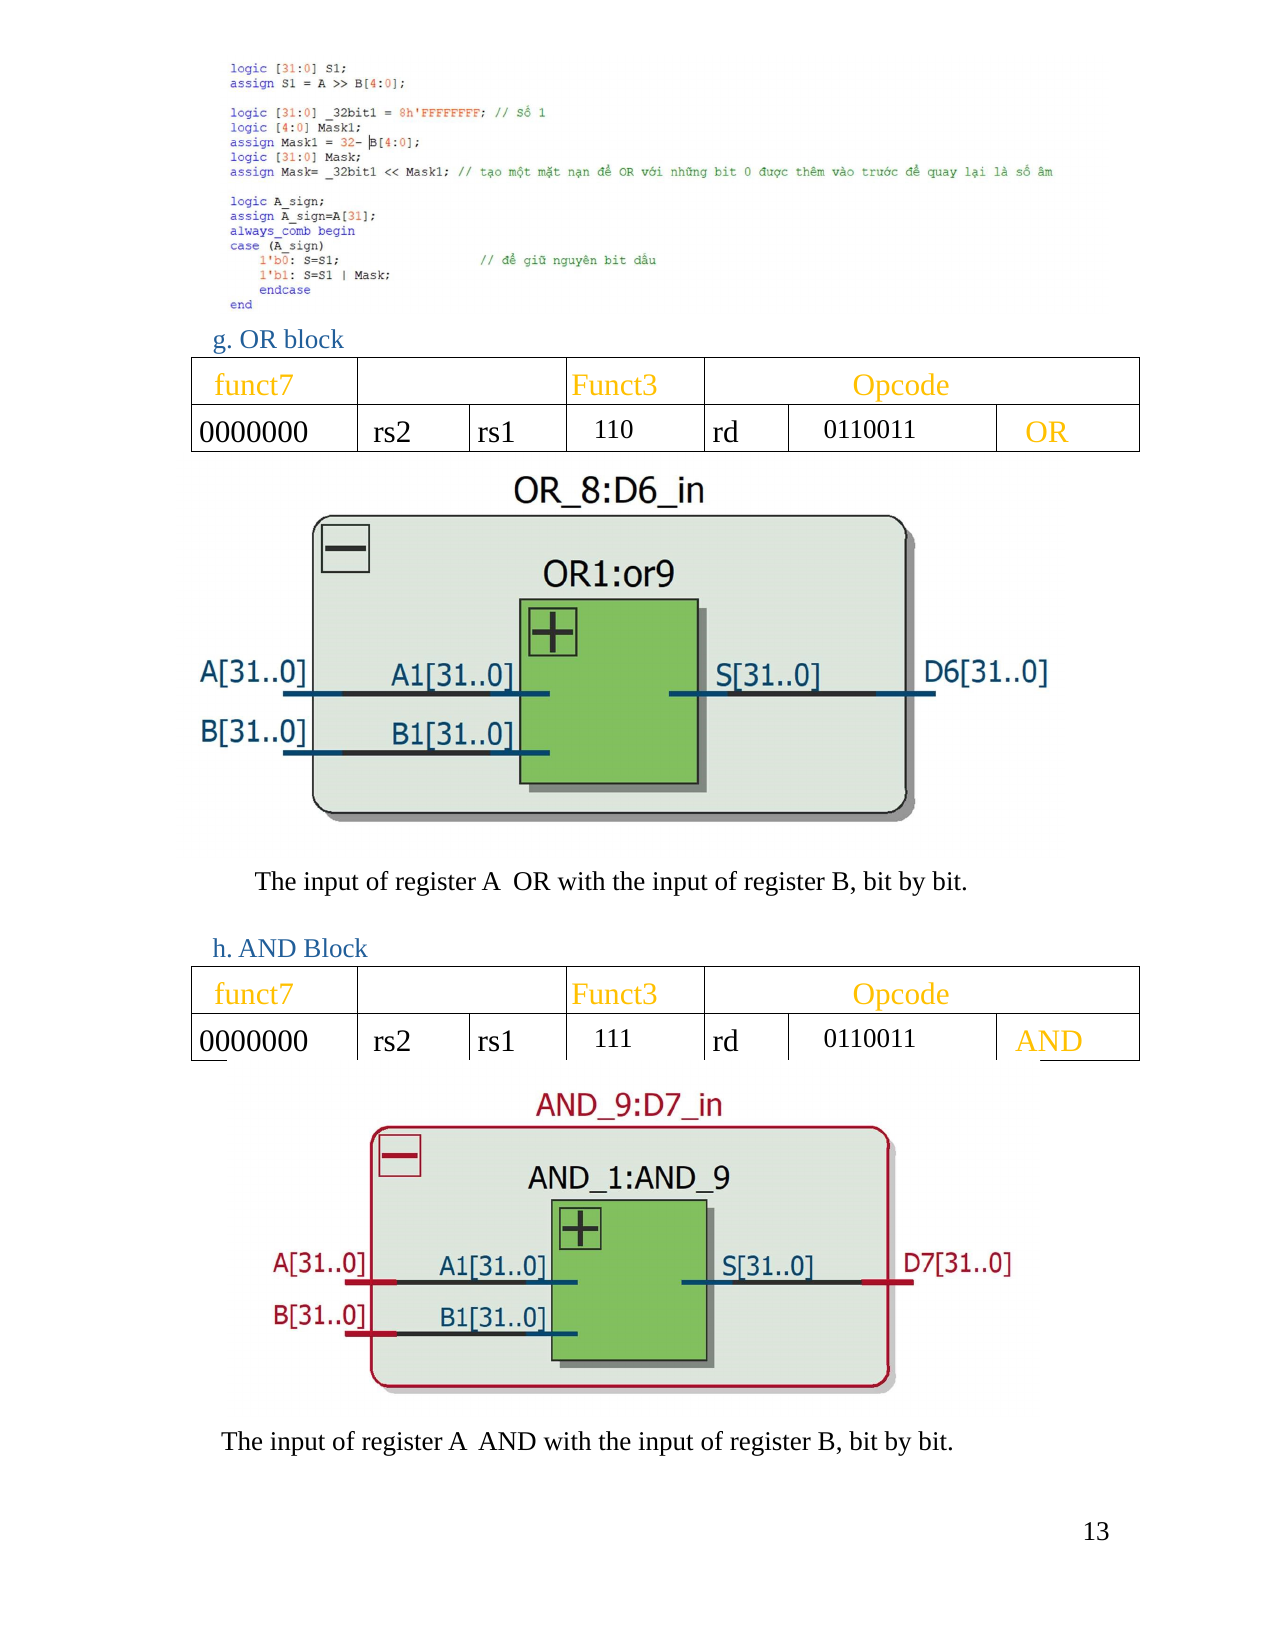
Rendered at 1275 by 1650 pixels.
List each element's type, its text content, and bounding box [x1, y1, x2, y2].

table_cell 0110011 [789, 1014, 996, 1060]
table_header [469, 967, 566, 1013]
picture [227, 1060, 1041, 1417]
subtitle g. OR block [212, 323, 1116, 354]
text The input of register A OR with the input of register B, bit by bit. [146, 866, 1076, 897]
picture [220, 55, 1110, 314]
table_header [358, 358, 469, 404]
table_cell rd [705, 1014, 788, 1060]
table_header [358, 967, 469, 1013]
picture [175, 452, 1066, 858]
table_header [469, 358, 566, 404]
table_header Funct3 [567, 967, 704, 1013]
table_header Opcode [788, 967, 996, 1013]
table_cell 0110011 [789, 405, 996, 451]
table_header Funct3 [567, 358, 704, 404]
table_cell OR [997, 405, 1139, 451]
table_header [996, 358, 1139, 404]
text The input of register A AND with the input of register B, bit by bit. [221, 1425, 1109, 1456]
table_cell rs1 [470, 405, 566, 451]
table_cell 0000000 [192, 405, 357, 451]
subtitle h. AND Block [212, 932, 1116, 963]
table_cell rs2 [358, 405, 469, 451]
table_cell 110 [567, 405, 704, 451]
table_header funct7 [192, 967, 357, 1013]
table_header Opcode [788, 358, 996, 404]
table_header [996, 967, 1139, 1013]
table_header [705, 358, 788, 404]
table_cell rs1 [470, 1014, 566, 1060]
table_header funct7 [192, 358, 357, 404]
table_cell 111 [567, 1014, 704, 1060]
table_cell 0000000 [192, 1014, 357, 1060]
table_header [705, 967, 788, 1013]
table_cell rs2 [358, 1014, 469, 1060]
table_cell AND [997, 1014, 1139, 1060]
table_cell rd [705, 405, 788, 451]
